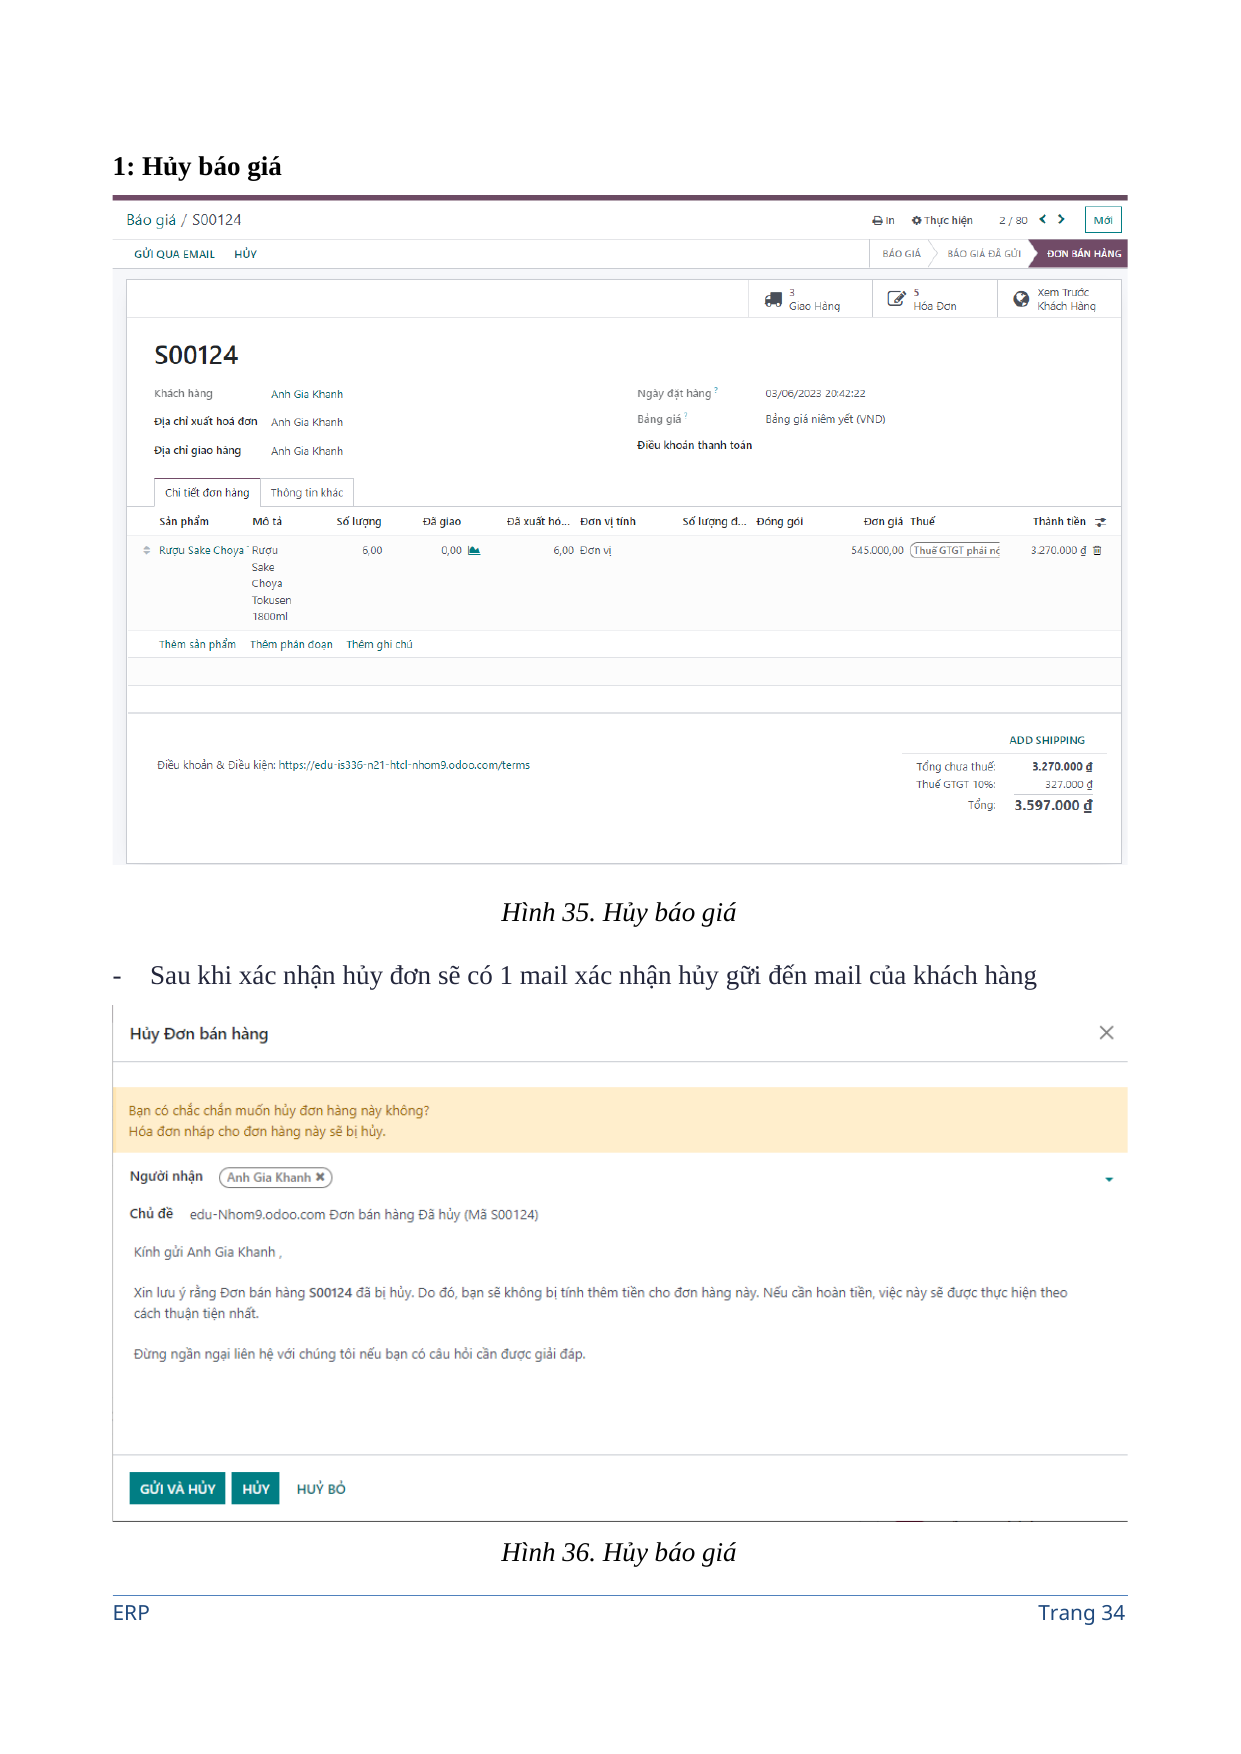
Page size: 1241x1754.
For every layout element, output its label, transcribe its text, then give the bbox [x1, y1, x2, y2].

text Hình 35. Hủy báo giá [112, 896, 1128, 927]
picture [112, 1005, 1128, 1522]
text Hình 36. Hủy báo giá [112, 1536, 1128, 1567]
picture [112, 195, 1128, 865]
text 1: Hủy báo giá [112, 150, 1128, 195]
list Sau khi xác nhận hủy đơn sẽ có 1 mail xác nhận hủy gữi đến mail của khách hàng [112, 959, 1128, 990]
